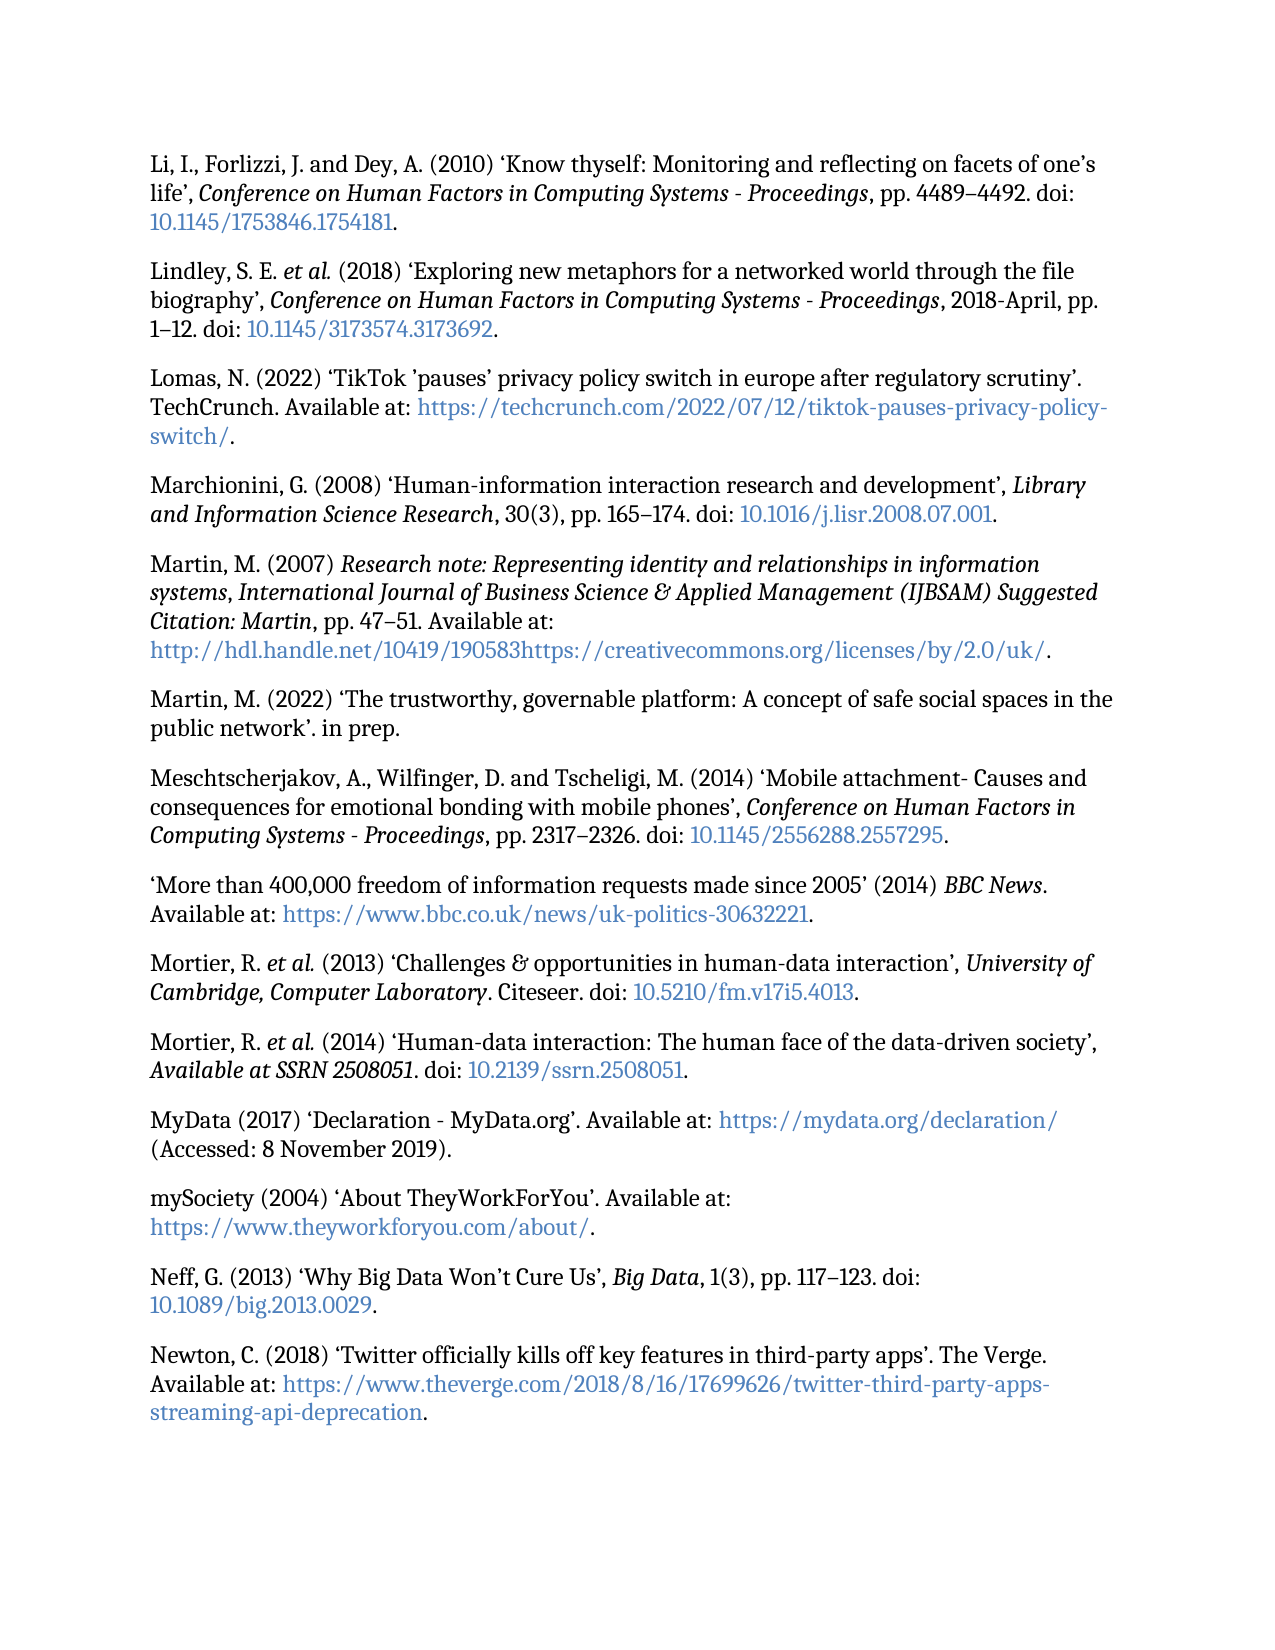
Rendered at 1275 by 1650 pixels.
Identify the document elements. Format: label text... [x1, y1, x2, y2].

text Marchionini, G. (2008) ‘Human-information interaction research and development’, Library and Information Science Research, 30(3), pp. 165–174. doi: 10.1016/j.lisr.2008.07.001. [150, 471, 1125, 529]
text Li, I., Forlizzi, J. and Dey, A. (2010) ‘Know thyself: Monitoring and reflecting on facets of one’s life’, Conference on Human Factors in Computing Systems - Proceedings, pp. 4489–4492. doi: 10.1145/1753846.1754181. [150, 150, 1125, 236]
text mySociety (2004) ‘About TheyWorkForYou’. Available at: https://www.theyworkforyou.com/about/. [150, 1184, 1125, 1242]
text Mortier, R. et al. (2014) ‘Human-data interaction: The human face of the data-driven society’, Available at SSRN 2508051. doi: 10.2139/ssrn.2508051. [150, 1027, 1125, 1085]
text Lomas, N. (2022) ‘TikTok ’pauses’ privacy policy switch in europe after regulatory scrutiny’. TechCrunch. Available at: https://techcrunch.com/2022/07/12/tiktok-pauses-privacy-policy-switch/. [150, 364, 1125, 450]
text Martin, M. (2007) Research note: Representing identity and relationships in information systems, International Journal of Business Science & Applied Management (IJBSAM) Suggested Citation: Martin, pp. 47–51. Available at: http://hdl.handle.net/10419/190583https://creativecommons.org/licenses/by/2.0/uk/. [150, 549, 1125, 664]
text Lindley, S. E. et al. (2018) ‘Exploring new metaphors for a networked world through the file biography’, Conference on Human Factors in Computing Systems - Proceedings, 2018-April, pp. 1–12. doi: 10.1145/3173574.3173692. [150, 257, 1125, 343]
text Mortier, R. et al. (2013) ‘Challenges & opportunities in human-data interaction’, University of Cambridge, Computer Laboratory. Citeseer. doi: 10.5210/fm.v17i5.4013. [150, 949, 1125, 1007]
text Neff, G. (2013) ‘Why Big Data Won’t Cure Us’, Big Data, 1(3), pp. 117–123. doi: 10.1089/big.2013.0029. [150, 1262, 1125, 1320]
text Newton, C. (2018) ‘Twitter officially kills off key features in third-party apps’. The Verge. Available at: https://www.theverge.com/2018/8/16/17699626/twitter-third-party-apps-streaming-api-deprecation. [150, 1341, 1125, 1427]
text Meschtscherjakov, A., Wilfinger, D. and Tscheligi, M. (2014) ‘Mobile attachment- Causes and consequences for emotional bonding with mobile phones’, Conference on Human Factors in Computing Systems - Proceedings, pp. 2317–2326. doi: 10.1145/2556288.2557295. [150, 764, 1125, 850]
text ‘More than 400,000 freedom of information requests made since 2005’ (2014) BBC News. Available at: https://www.bbc.co.uk/news/uk-politics-30632221. [150, 871, 1125, 928]
text MyData (2017) ‘Declaration - MyData.org’. Available at: https://mydata.org/declaration/ (Accessed: 8 November 2019). [150, 1106, 1125, 1163]
text Martin, M. (2022) ‘The trustworthy, governable platform: A concept of safe social spaces in the public network’. in prep. [150, 685, 1125, 743]
